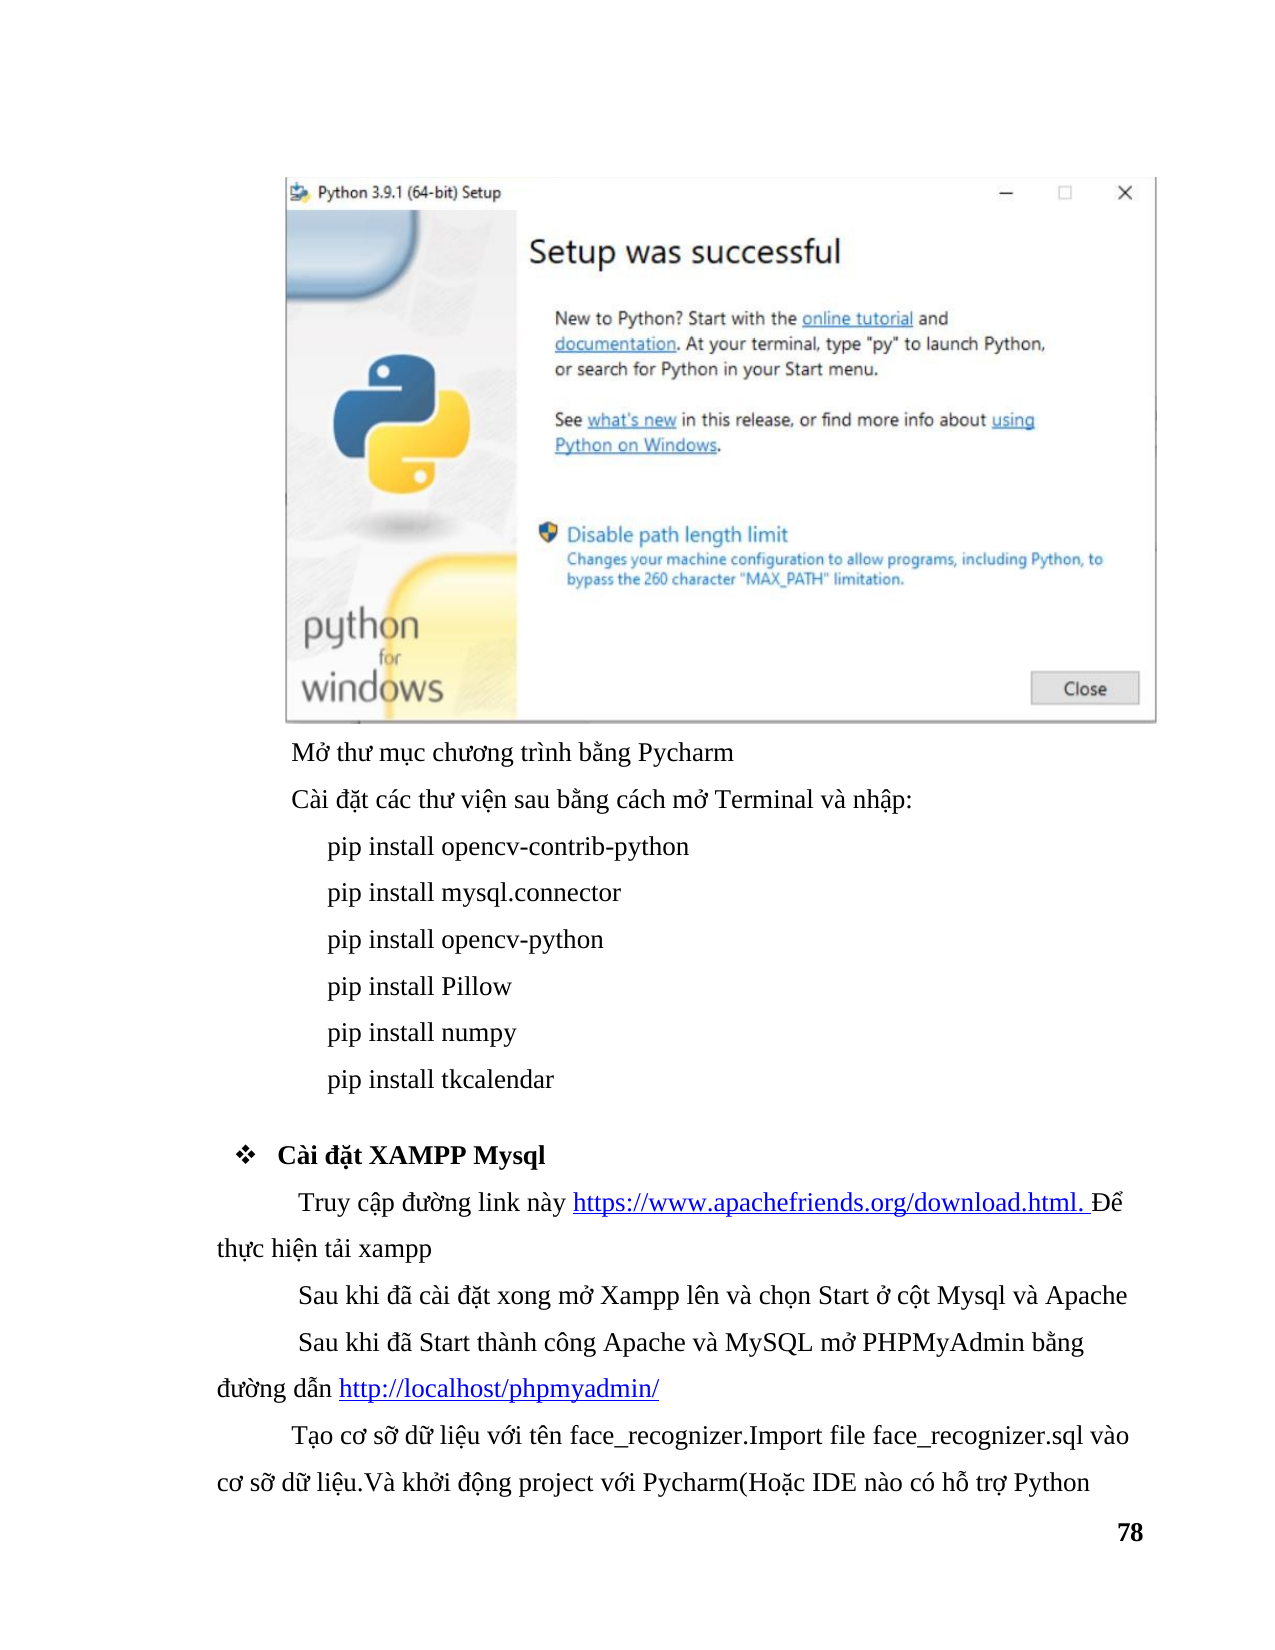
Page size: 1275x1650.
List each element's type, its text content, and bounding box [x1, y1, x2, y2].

picture [285, 177, 1157, 724]
text pip install mysql.connector [217, 876, 1244, 907]
text pip install Pillow [217, 969, 1244, 1001]
subtitle Cài đặt XAMPP Mysql [233, 1139, 1244, 1170]
text pip install tkcalendar [217, 1063, 1244, 1094]
text pip install opencv-python [217, 923, 1244, 954]
text Sau khi đã cài đặt xong mở Xampp lên và chọn Start ở cột Mysql và Apache [217, 1279, 1156, 1310]
text pip install numpy [217, 1016, 1244, 1047]
text Truy cập đường link này https://www.apachefriends.org/download.html. Để thực hiện tải xampp [217, 1186, 1156, 1264]
text Mở thư mục chương trình bằng Pycharm [217, 736, 1244, 767]
text pip install opencv-contrib-python [217, 829, 1244, 861]
text Cài đặt các thư viện sau bằng cách mở Terminal và nhập: [217, 783, 1244, 814]
text Tạo cơ sỡ dữ liệu với tên face_recognizer.Import file face_recognizer.sql vào cơ sỡ dữ liệu.Và khởi động project với Pycharm(Hoặc IDE nào có hỗ trợ Python [217, 1419, 1156, 1497]
text Sau khi đã Start thành công Apache và MySQL mở PHPMyAdmin bằng đường dẫn http://localhost/phpmyadmin/ [217, 1326, 1156, 1404]
